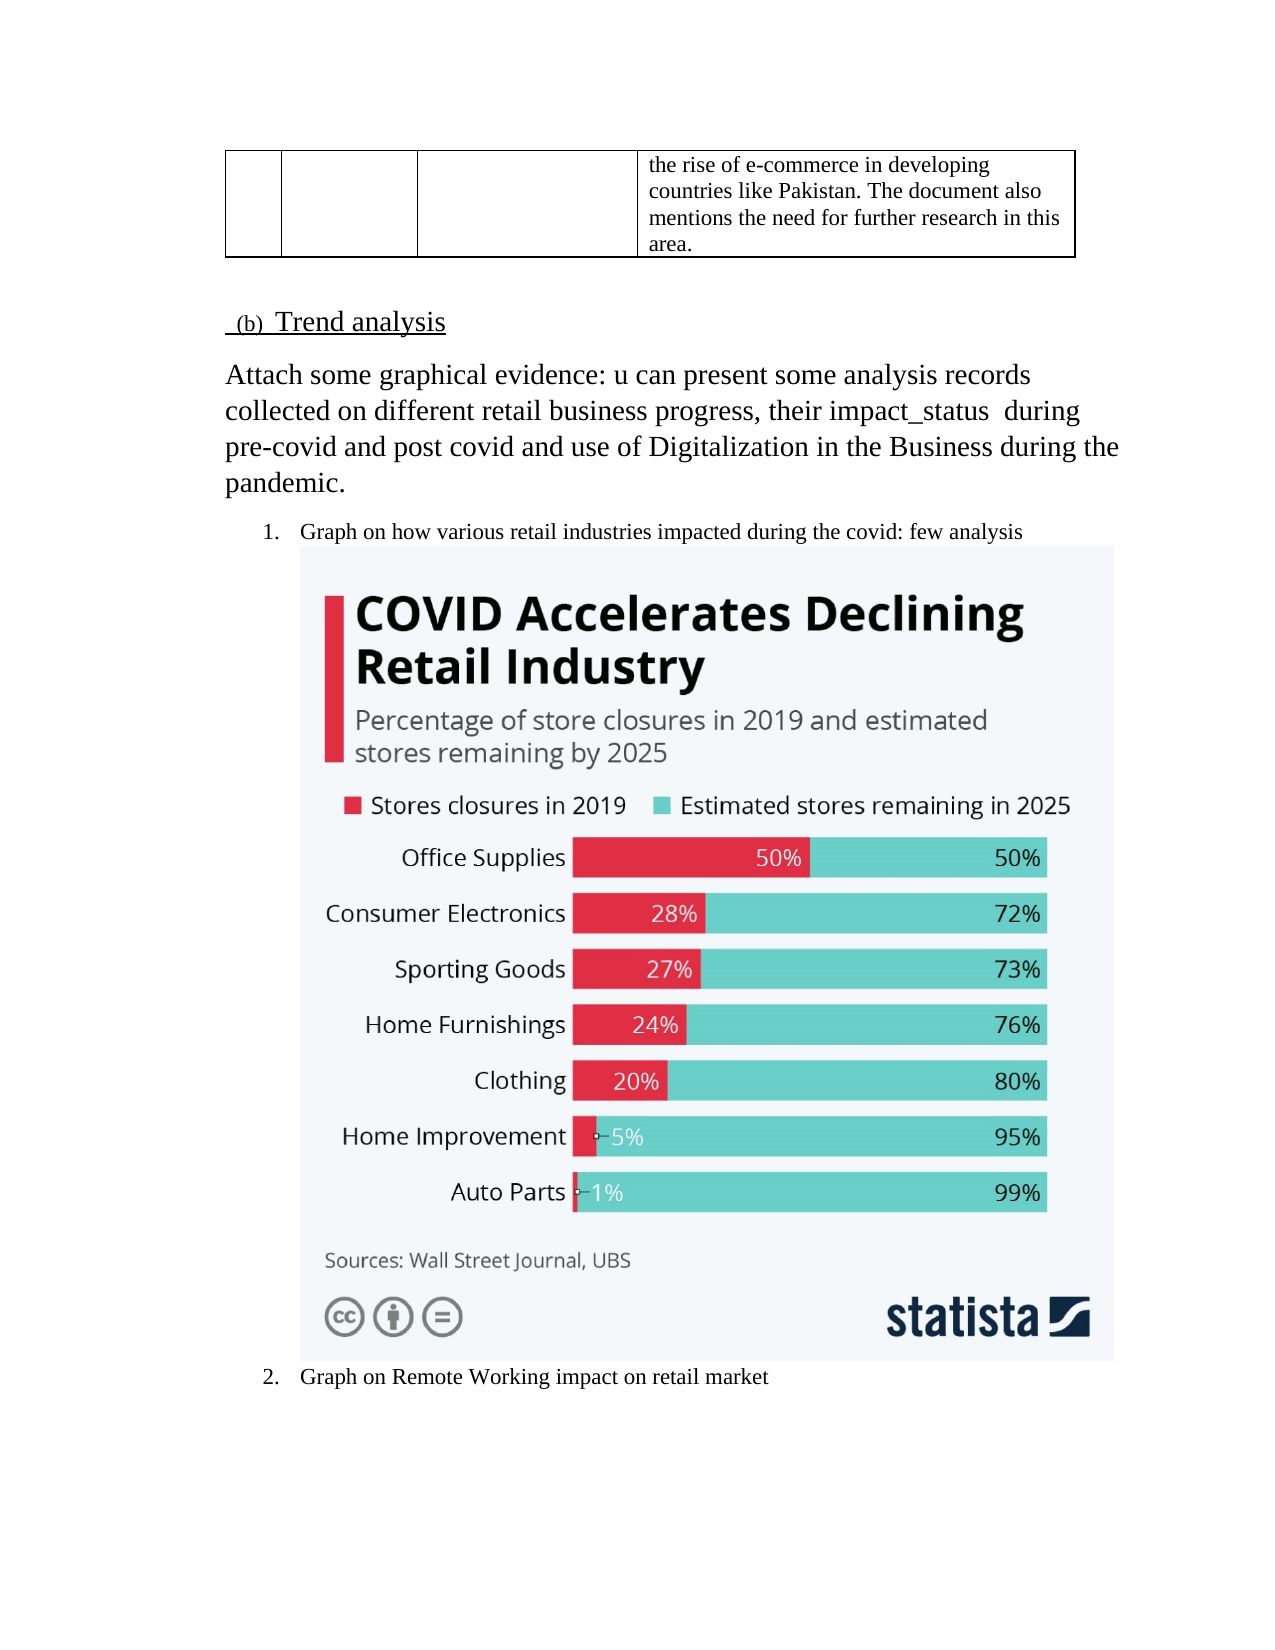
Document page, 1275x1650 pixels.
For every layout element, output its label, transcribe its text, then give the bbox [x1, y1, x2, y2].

text Attach some graphical evidence: u can present some analysis records collected on different retail business progress, their impact_status during pre-covid and post covid and use of Digitalization in the Business during the pandemic. [225, 357, 1125, 499]
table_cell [282, 151, 417, 256]
text (b) Trend analysis [225, 304, 1125, 338]
picture [300, 546, 1114, 1361]
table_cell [418, 151, 637, 256]
list Graph on Remote Working impact on retail market [262, 1363, 1125, 1389]
list Graph on how various retail industries impacted during the covid: few analysis [262, 518, 1125, 545]
table_cell 3 [226, 151, 281, 256]
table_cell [638, 151, 1074, 256]
